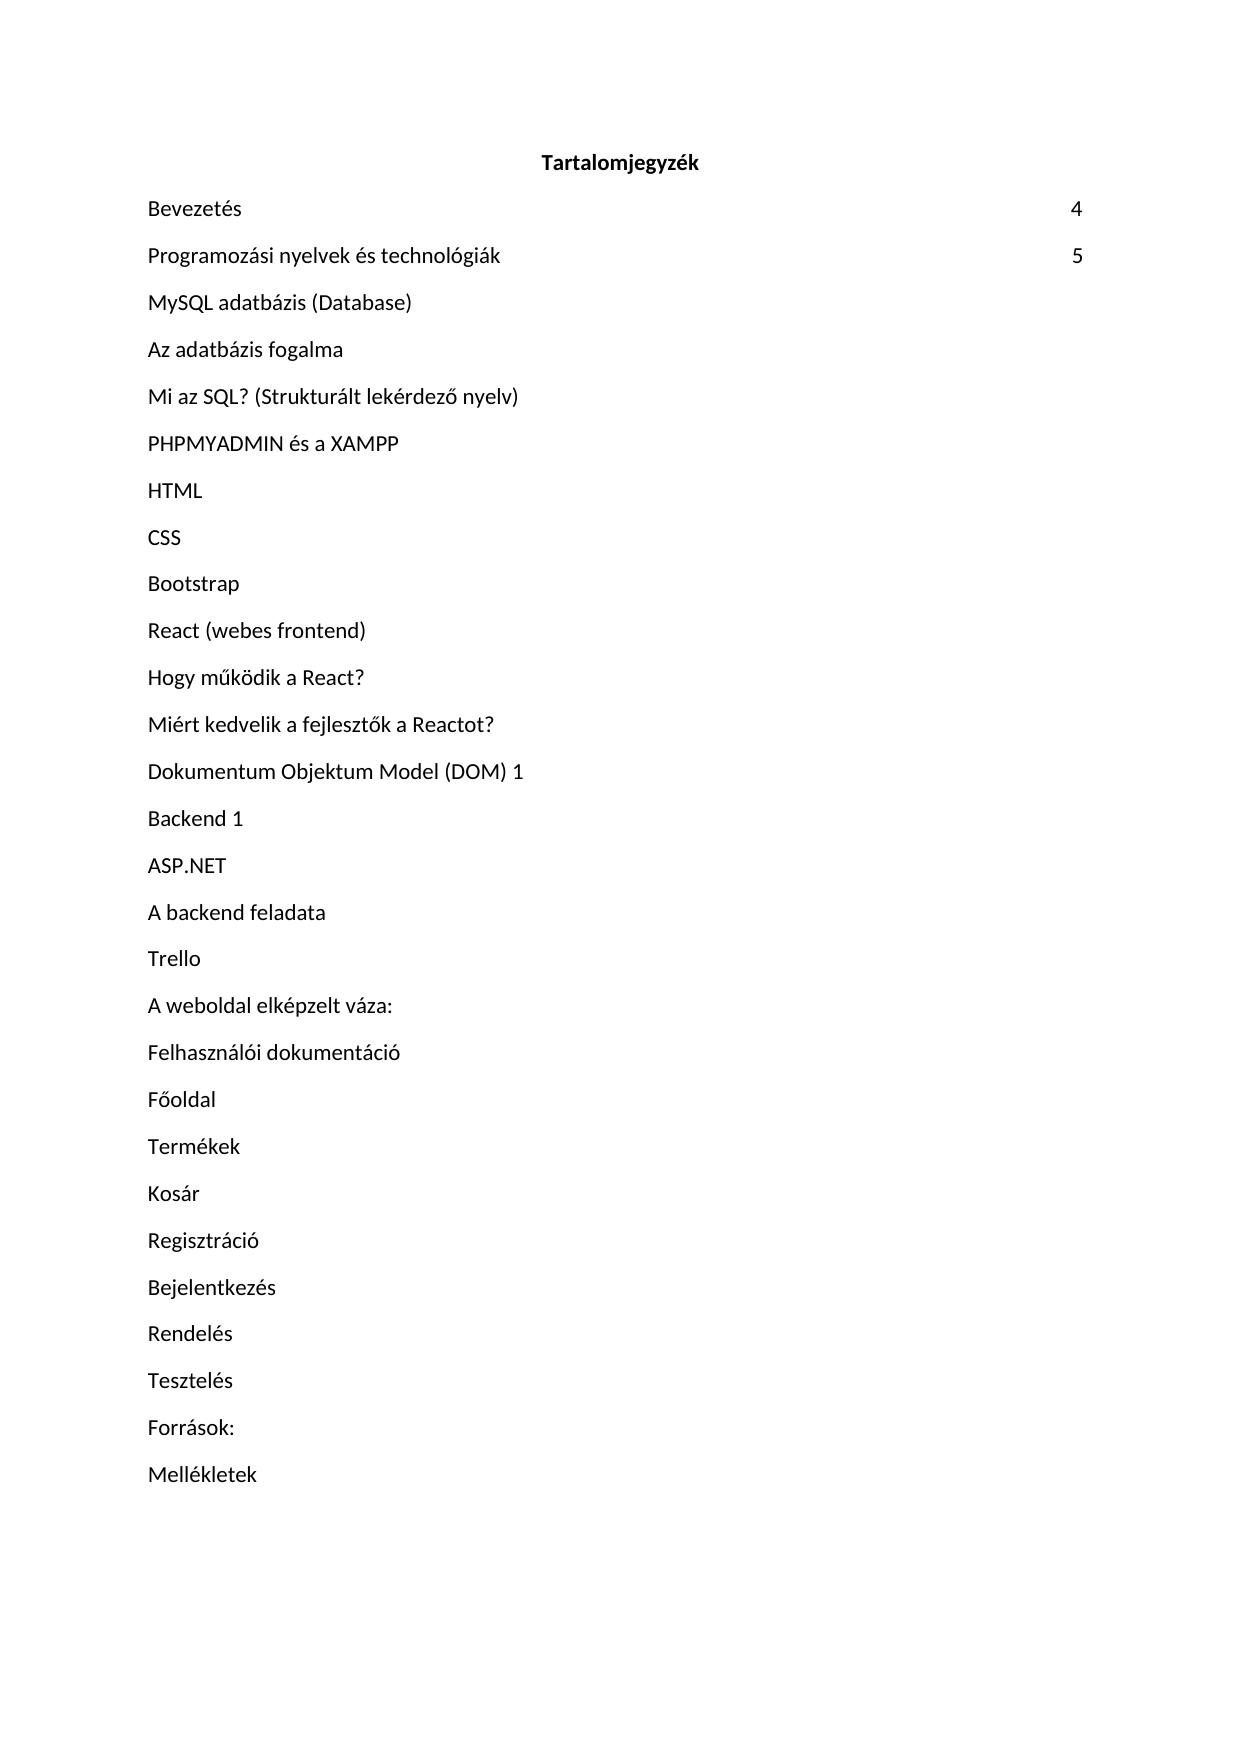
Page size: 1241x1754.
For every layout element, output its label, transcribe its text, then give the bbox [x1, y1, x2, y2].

text Bevezetés 4 [148, 194, 1093, 222]
text Tartalomjegyzék [148, 148, 1093, 176]
text Programozási nyelvek és technológiák 5 [148, 241, 1093, 269]
text PHPMYADMIN és a XAMPP [148, 429, 1093, 457]
text Regisztráció [148, 1226, 1093, 1254]
text Backend 1 [148, 804, 1093, 832]
text Főoldal [148, 1085, 1093, 1113]
text Felhasználói dokumentáció [148, 1038, 1093, 1066]
text A backend feladata [148, 898, 1093, 926]
text Trello [148, 944, 1093, 972]
text Kosár [148, 1179, 1093, 1207]
text Bejelentkezés [148, 1273, 1093, 1301]
text MySQL adatbázis (Database) [148, 288, 1093, 316]
text Mi az SQL? (Strukturált lekérdező nyelv) [148, 382, 1093, 410]
text Mellékletek [148, 1460, 1093, 1488]
text CSS [148, 523, 1093, 551]
text Bootstrap [148, 569, 1093, 597]
text Rendelés [148, 1319, 1093, 1347]
text ASP.NET [148, 851, 1093, 879]
text HTML [148, 476, 1093, 504]
text Az adatbázis fogalma [148, 335, 1093, 363]
text Tesztelés [148, 1366, 1093, 1394]
text Termékek [148, 1132, 1093, 1160]
text Dokumentum Objektum Model (DOM) 1 [148, 757, 1093, 785]
text Miért kedvelik a fejlesztők a Reactot? [148, 710, 1093, 738]
text Hogy működik a React? [148, 663, 1093, 691]
text Források: [148, 1413, 1093, 1441]
text A weboldal elképzelt váza: [148, 991, 1093, 1019]
text React (webes frontend) [148, 616, 1093, 644]
